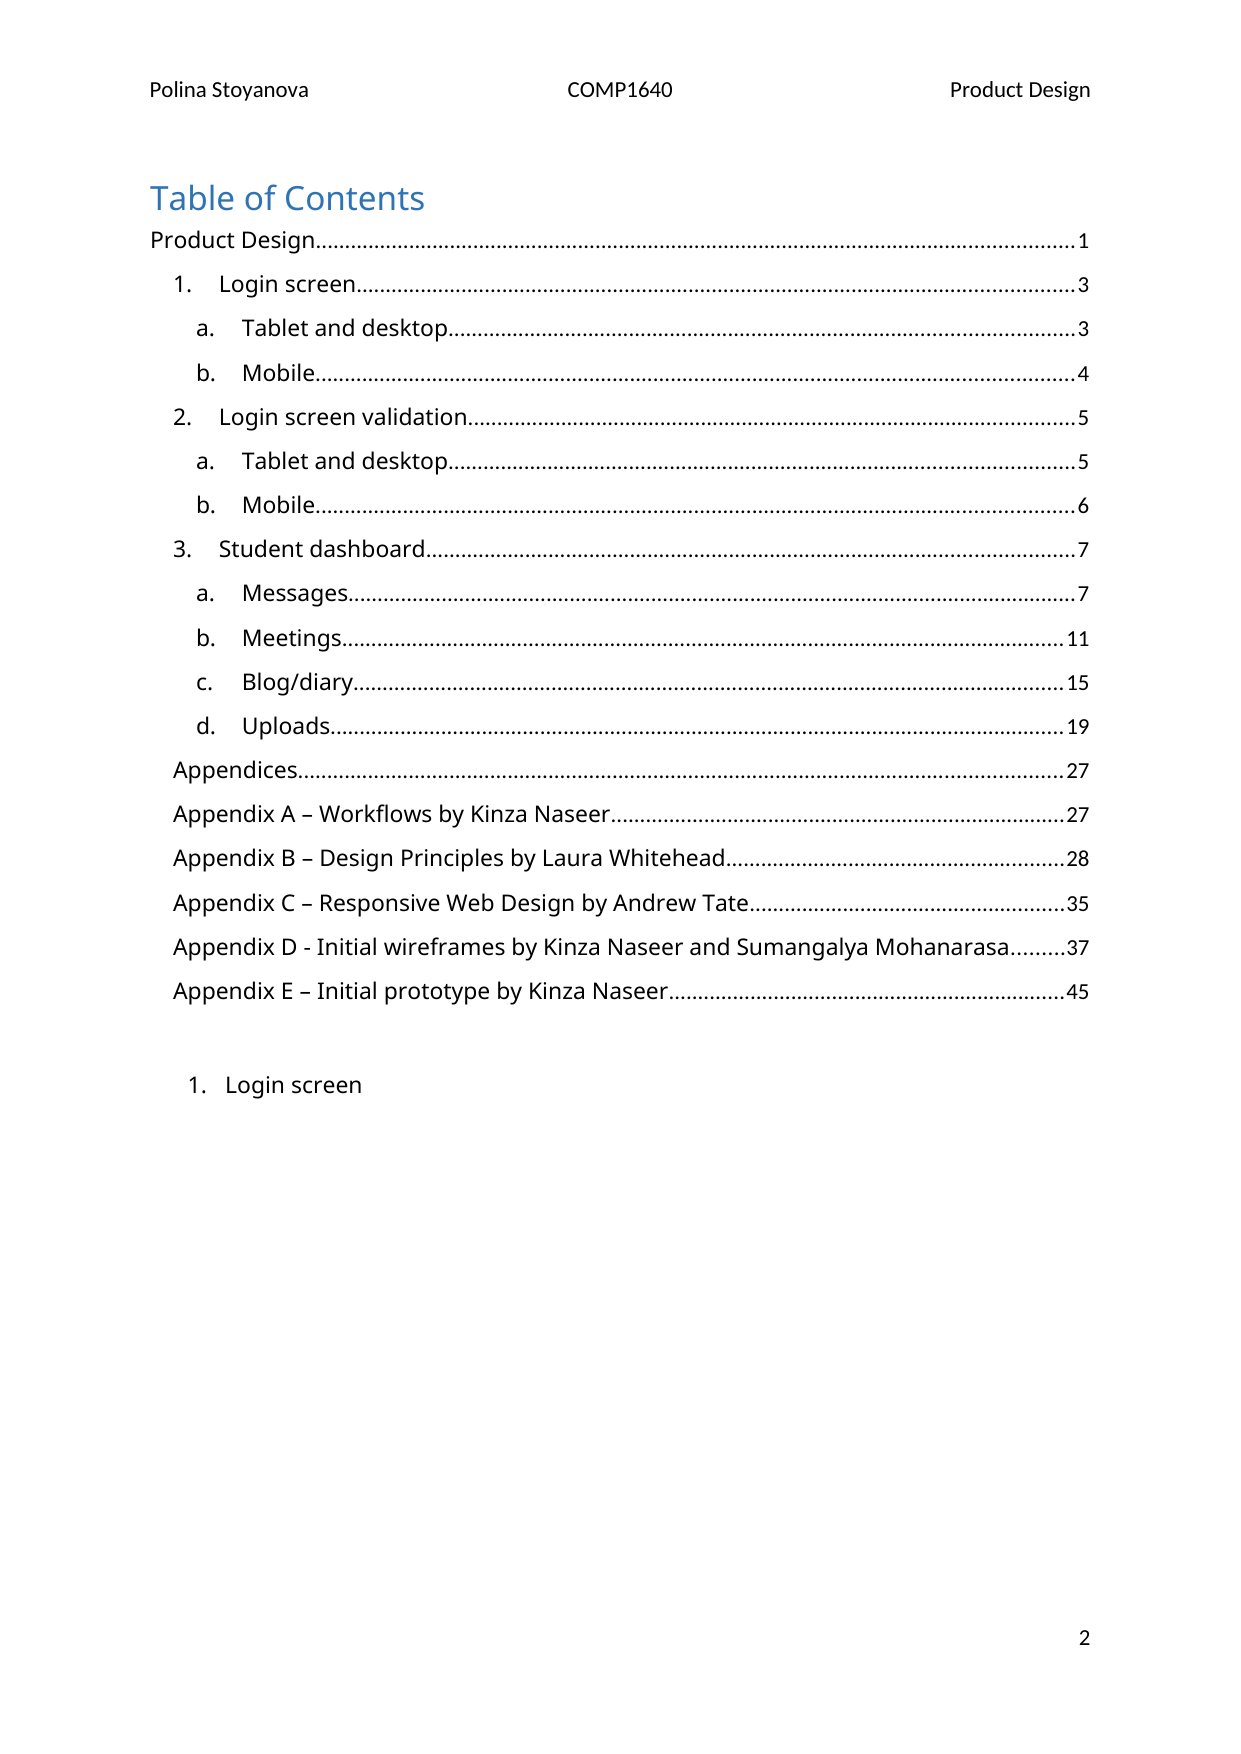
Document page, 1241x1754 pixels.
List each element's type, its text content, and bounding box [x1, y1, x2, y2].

list Login screen [187, 1069, 1090, 1101]
